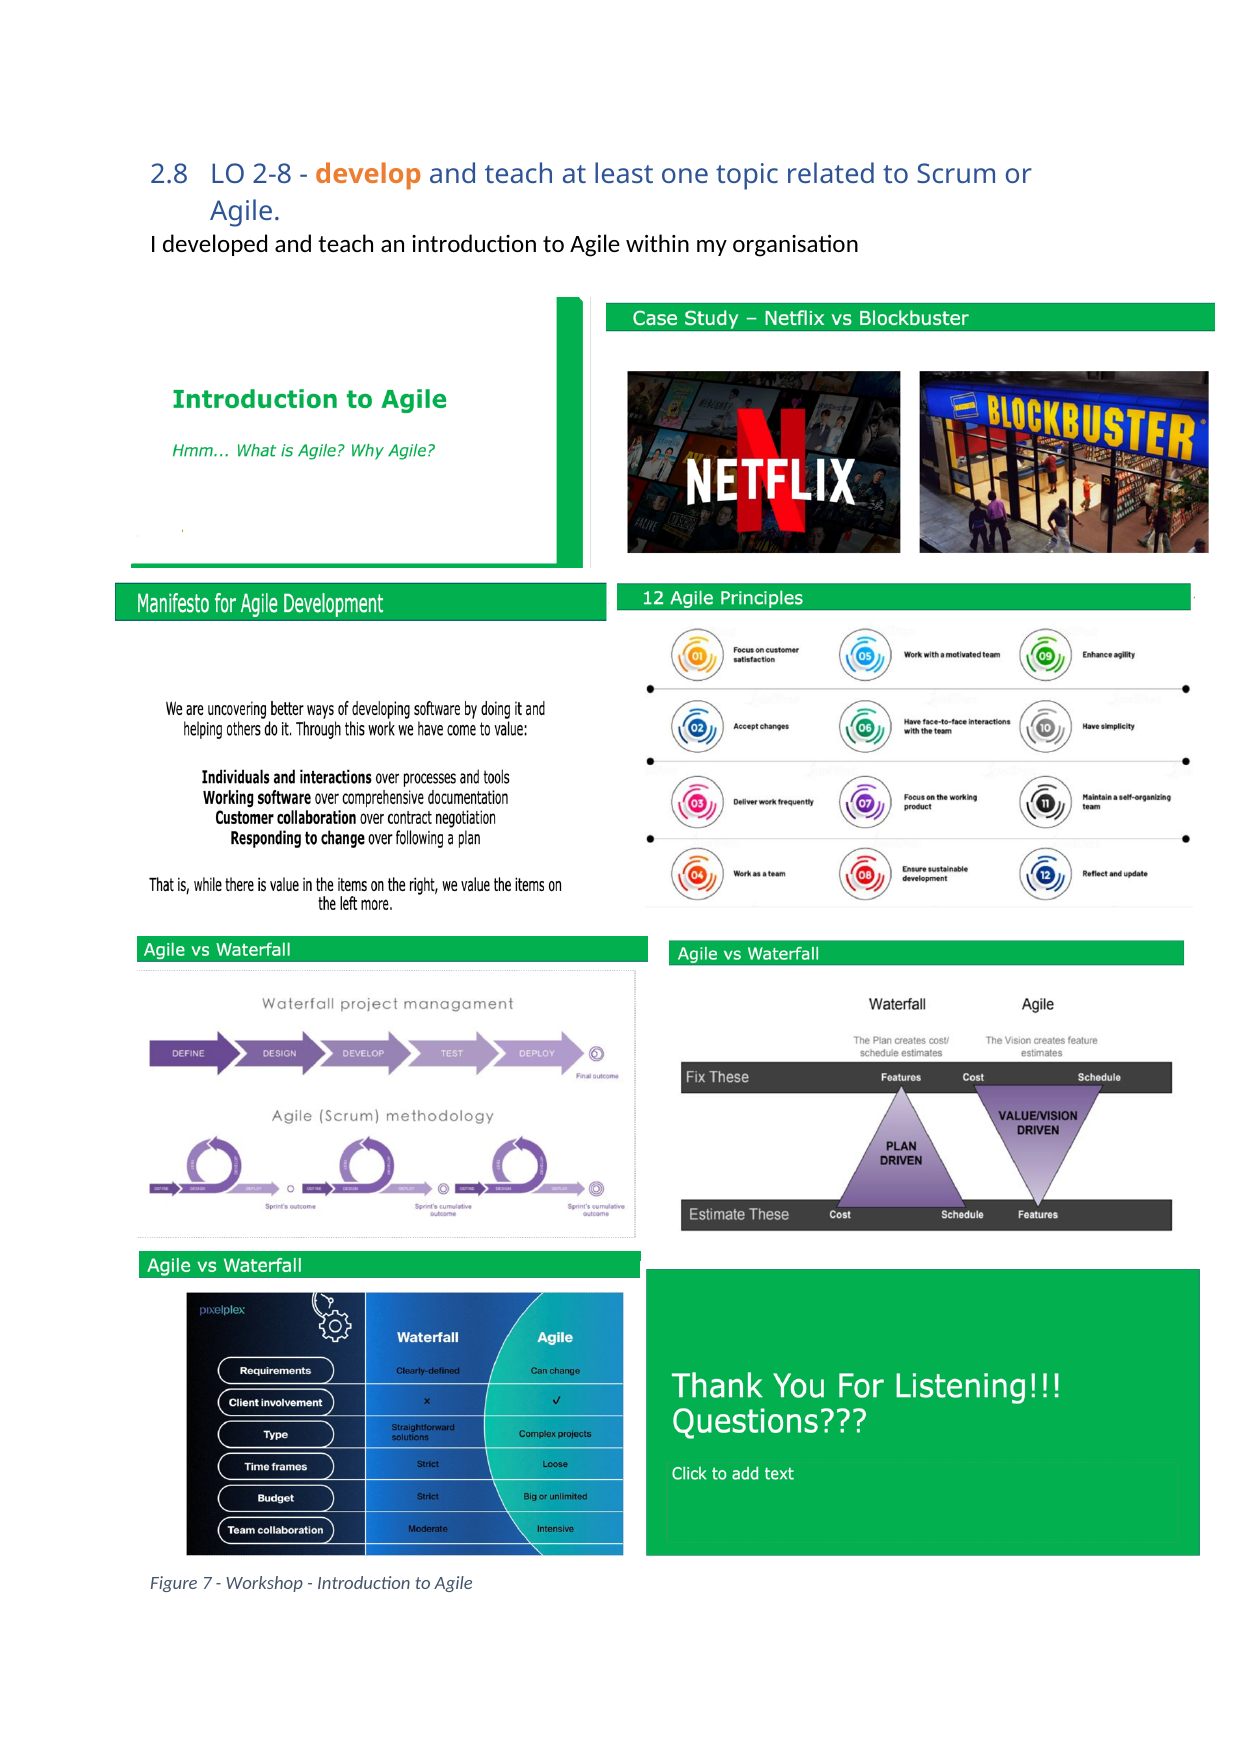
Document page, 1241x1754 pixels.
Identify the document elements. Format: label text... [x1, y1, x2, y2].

picture [139, 1251, 1207, 1562]
subtitle LO 2-8 - develop and teach at least one topic related to Scrum or Agile. [150, 154, 1090, 228]
picture [137, 936, 648, 1240]
text I developed and teach an introduction to Agile within my organisation [150, 228, 1090, 258]
picture [617, 578, 1195, 910]
picture [606, 297, 1215, 568]
picture [669, 936, 1185, 1240]
picture [115, 578, 609, 927]
picture [131, 297, 591, 568]
